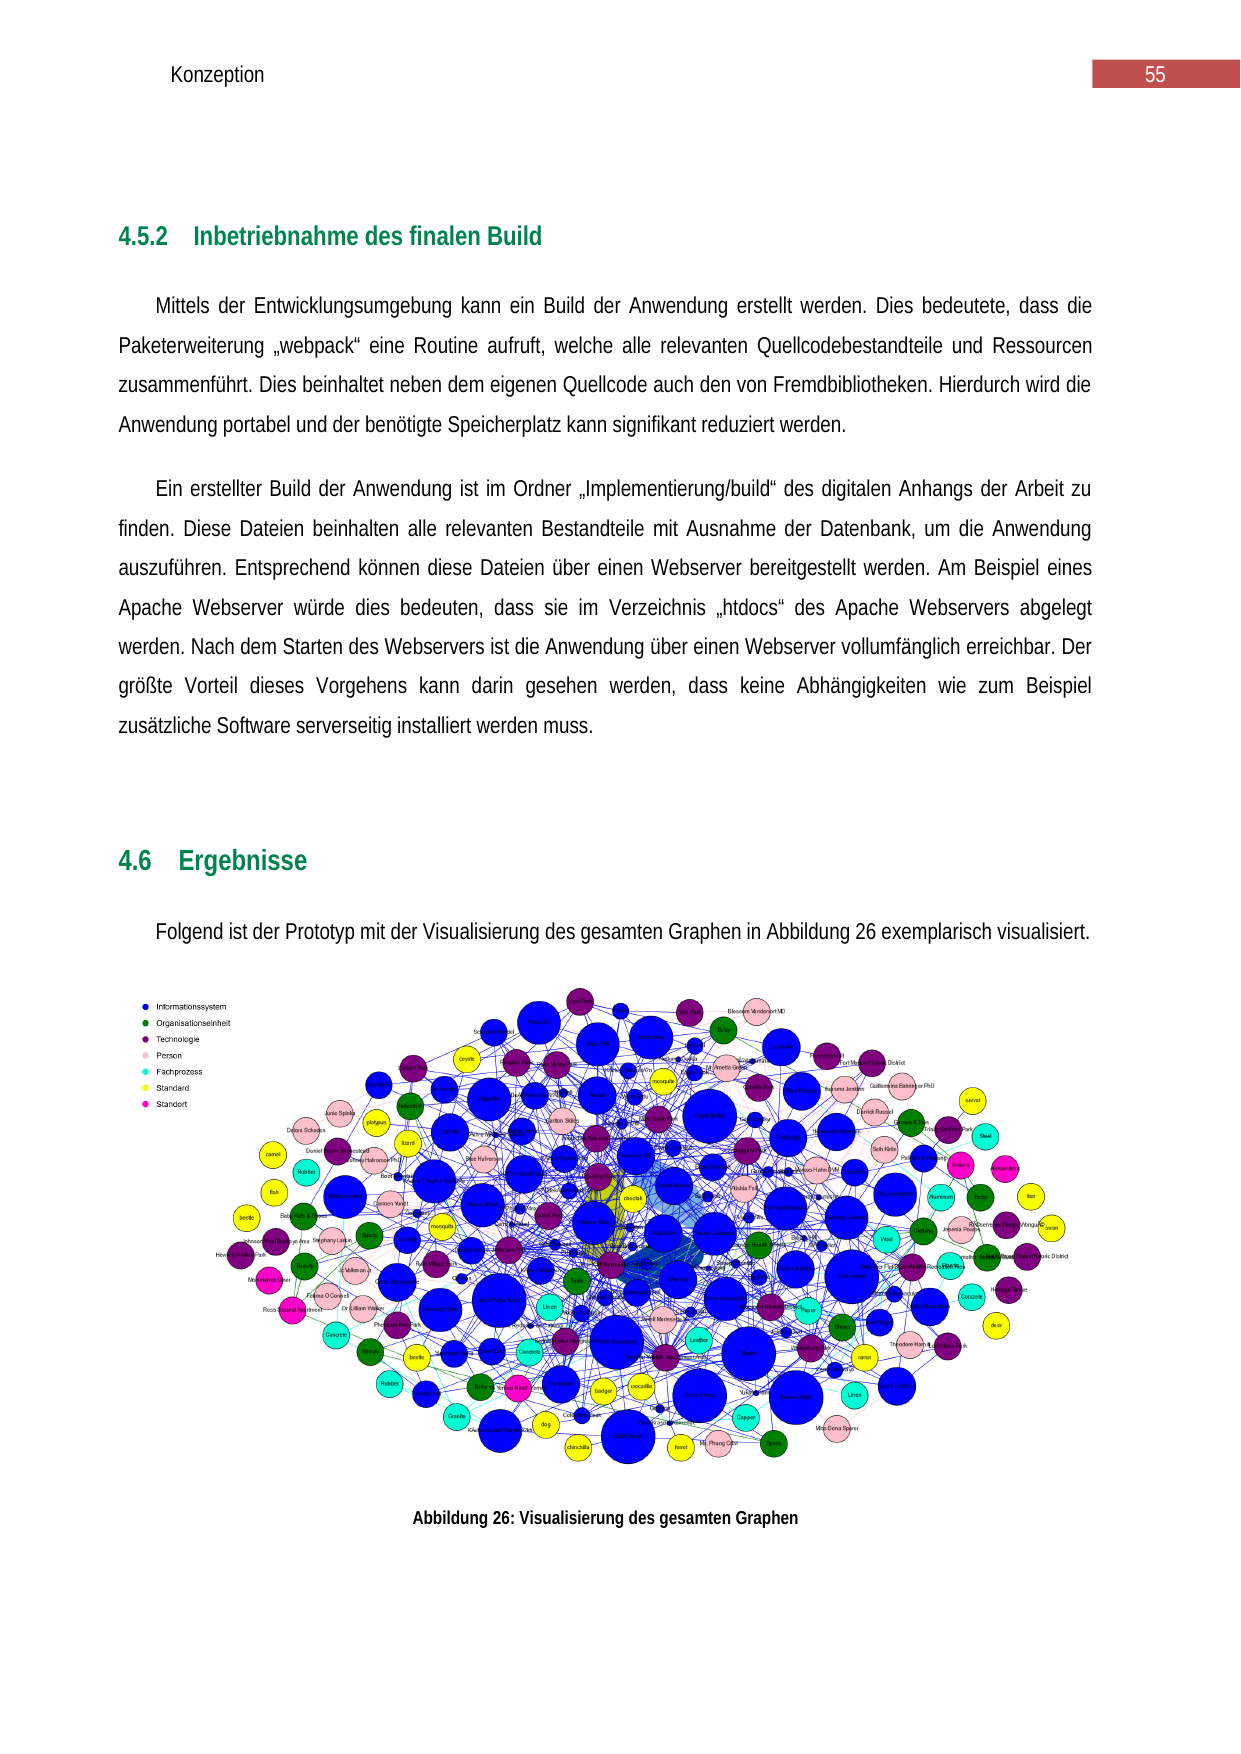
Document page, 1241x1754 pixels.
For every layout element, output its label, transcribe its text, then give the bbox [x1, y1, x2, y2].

text Mittels der Entwicklungsumgebung kann ein Build der Anwendung erstellt werden. Dies bedeutete, dass die Paketerweiterung „webpack“ eine Routine aufruft, welche alle relevanten Quellcodebestandteile und Ressourcen zusammenführt. Dies beinhaltet neben dem eigenen Quellcode auch den von Fremdbibliotheken. Hierdurch wird die Anwendung portabel und der benötigte Speicherplatz kann signifikant reduziert werden. [118, 292, 1092, 437]
subtitle Ergebnisse [118, 843, 1092, 877]
subtitle Inbetriebnahme des finalen Build [118, 221, 1092, 252]
text Folgend ist der Prototyp mit der Visualisierung des gesamten Graphen in Abbildung 26 exemplarisch visualisiert. [118, 918, 1092, 944]
text Ein erstellter Build der Anwendung ist im Ordner „Implementierung/build“ des digitalen Anhangs der Arbeit zu finden. Diese Dateien beinhalten alle relevanten Bestandteile mit Ausnahme der Datenbank, um die Anwendung auszuführen. Entsprechend können diese Dateien über einen Webserver bereitgestellt werden. Am Beispiel eines Apache Webserver würde dies bedeuten, dass sie im Verzeichnis „htdocs“ des Apache Webservers abgelegt werden. Nach dem Starten des Webservers ist die Anwendung über einen Webserver vollumfänglich erreichbar. Der größte Vorteil dieses Vorgehens kann darin gesehen werden, dass keine Abhängigkeiten wie zum Beispiel zusätzliche Software serverseitig installiert werden muss. [118, 475, 1092, 738]
picture [132, 982, 1078, 1469]
text Abbildung 26: Visualisierung des gesamten Graphen [133, 1507, 1078, 1529]
